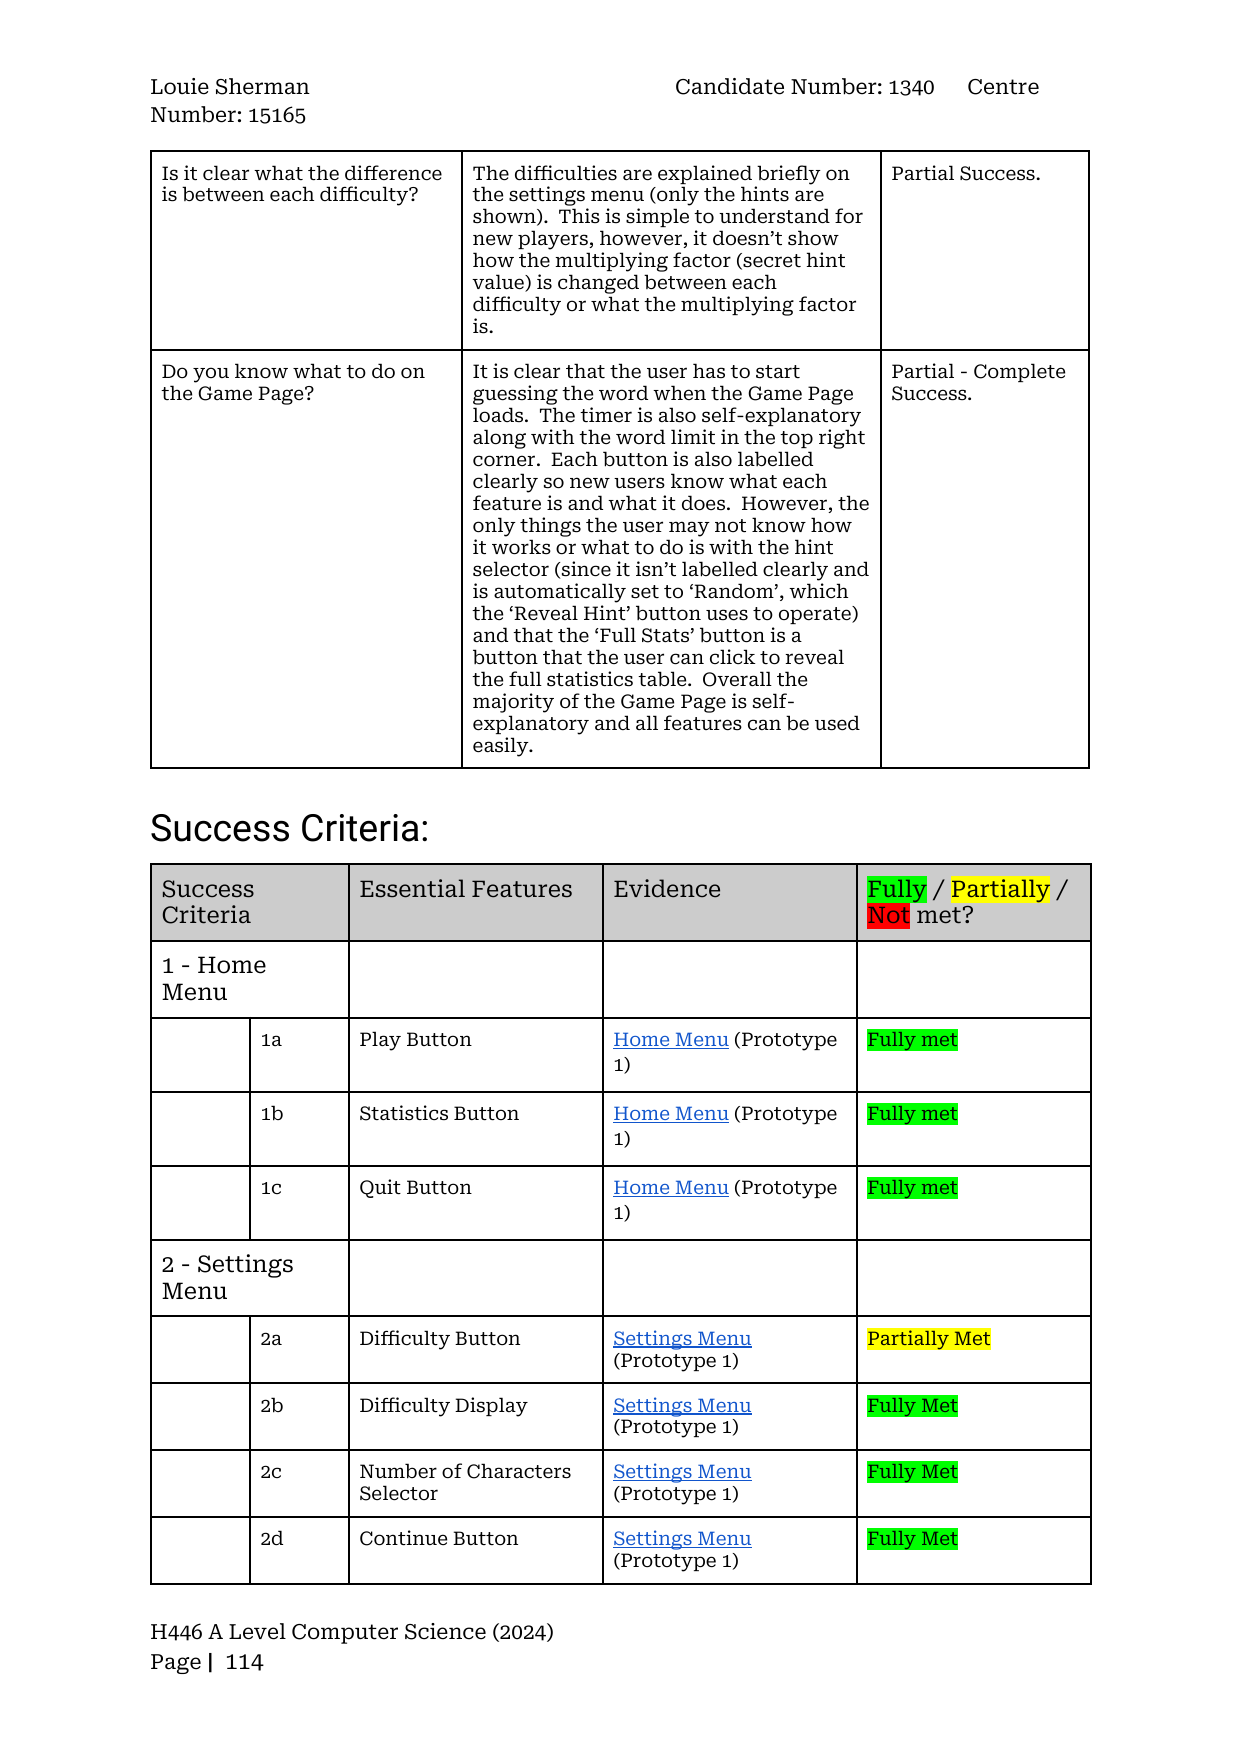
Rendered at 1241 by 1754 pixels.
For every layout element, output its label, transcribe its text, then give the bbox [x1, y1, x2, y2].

table_cell Home Menu (Prototype 1) [604, 1019, 856, 1091]
table_header Success Criteria [152, 865, 348, 940]
table_cell 2c [251, 1451, 348, 1516]
table_cell Fully met [858, 1093, 1090, 1164]
table_cell Fully Met [858, 1384, 1090, 1449]
table_cell [604, 1241, 856, 1315]
table_cell Fully met [858, 1019, 1090, 1091]
table_cell 2d [251, 1518, 348, 1583]
table_cell [152, 1317, 249, 1382]
table_cell [858, 942, 1090, 1017]
table_cell [152, 1093, 249, 1164]
table_cell 1a [251, 1019, 348, 1091]
table_cell Number of Characters Selector [350, 1451, 602, 1516]
table_header Fully / Partially / Not met? [858, 865, 1090, 940]
table_cell Settings Menu (Prototype 1) [604, 1317, 856, 1382]
table_cell 2a [251, 1317, 348, 1382]
table_cell Is it clear what the difference is between each difficulty? [152, 152, 461, 349]
table_cell 2b [251, 1384, 348, 1449]
table_cell [858, 1241, 1090, 1315]
table_cell Settings Menu (Prototype 1) [604, 1451, 856, 1516]
table_cell The difficulties are explained briefly on the settings menu (only the hints are shown). This is simple to understand for new players, however, it doesn’t show how the multiplying factor (secret hint value) is changed between each difficulty or what the multiplying factor is. [463, 152, 880, 349]
table_cell Partial - Complete Success. [882, 351, 1088, 767]
table_cell Home Menu (Prototype 1) [604, 1167, 856, 1238]
table_cell [152, 1451, 249, 1516]
table_cell Quit Button [350, 1167, 602, 1238]
table_cell Difficulty Button [350, 1317, 602, 1382]
table_cell Fully Met [858, 1518, 1090, 1583]
table_cell 1c [251, 1167, 348, 1238]
table_cell [152, 1167, 249, 1238]
table_header Evidence [604, 865, 856, 940]
subtitle Success Criteria: [150, 807, 1090, 851]
table_cell Difficulty Display [350, 1384, 602, 1449]
table_cell [604, 942, 856, 1017]
table_cell It is clear that the user has to start guessing the word when the Game Page loads. The timer is also self-explanatory along with the word limit in the top right corner. Each button is also labelled clearly so new users know what each feature is and what it does. However, the only things the user may not know how it works or what to do is with the hint selector (since it isn’t labelled clearly and is automatically set to ‘Random’, which the ‘Reveal Hint’ button uses to operate) and that the ‘Full Stats’ button is a button that the user can click to reveal the full statistics table. Overall the majority of the Game Page is self-explanatory and all features can be used easily. [463, 351, 880, 767]
table_cell Partial Success. [882, 152, 1088, 349]
table_cell [152, 1019, 249, 1091]
table_cell Do you know what to do on the Game Page? [152, 351, 461, 767]
table_cell 1 - Home Menu [152, 942, 348, 1017]
table_cell Partially Met [858, 1317, 1090, 1382]
table_cell 1b [251, 1093, 348, 1164]
table_cell Statistics Button [350, 1093, 602, 1164]
table_cell [152, 1518, 249, 1583]
table_cell Fully met [858, 1167, 1090, 1238]
table_cell Home Menu (Prototype 1) [604, 1093, 856, 1164]
table_cell Continue Button [350, 1518, 602, 1583]
table_cell Fully Met [858, 1451, 1090, 1516]
table_cell Play Button [350, 1019, 602, 1091]
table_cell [604, 1518, 856, 1583]
table_header Essential Features [350, 865, 602, 940]
table_cell [350, 1241, 602, 1315]
table_cell 2 - Settings Menu [152, 1241, 348, 1315]
table_cell Settings Menu (Prototype 1) [604, 1384, 856, 1449]
table_cell [350, 942, 602, 1017]
table_cell [152, 1384, 249, 1449]
